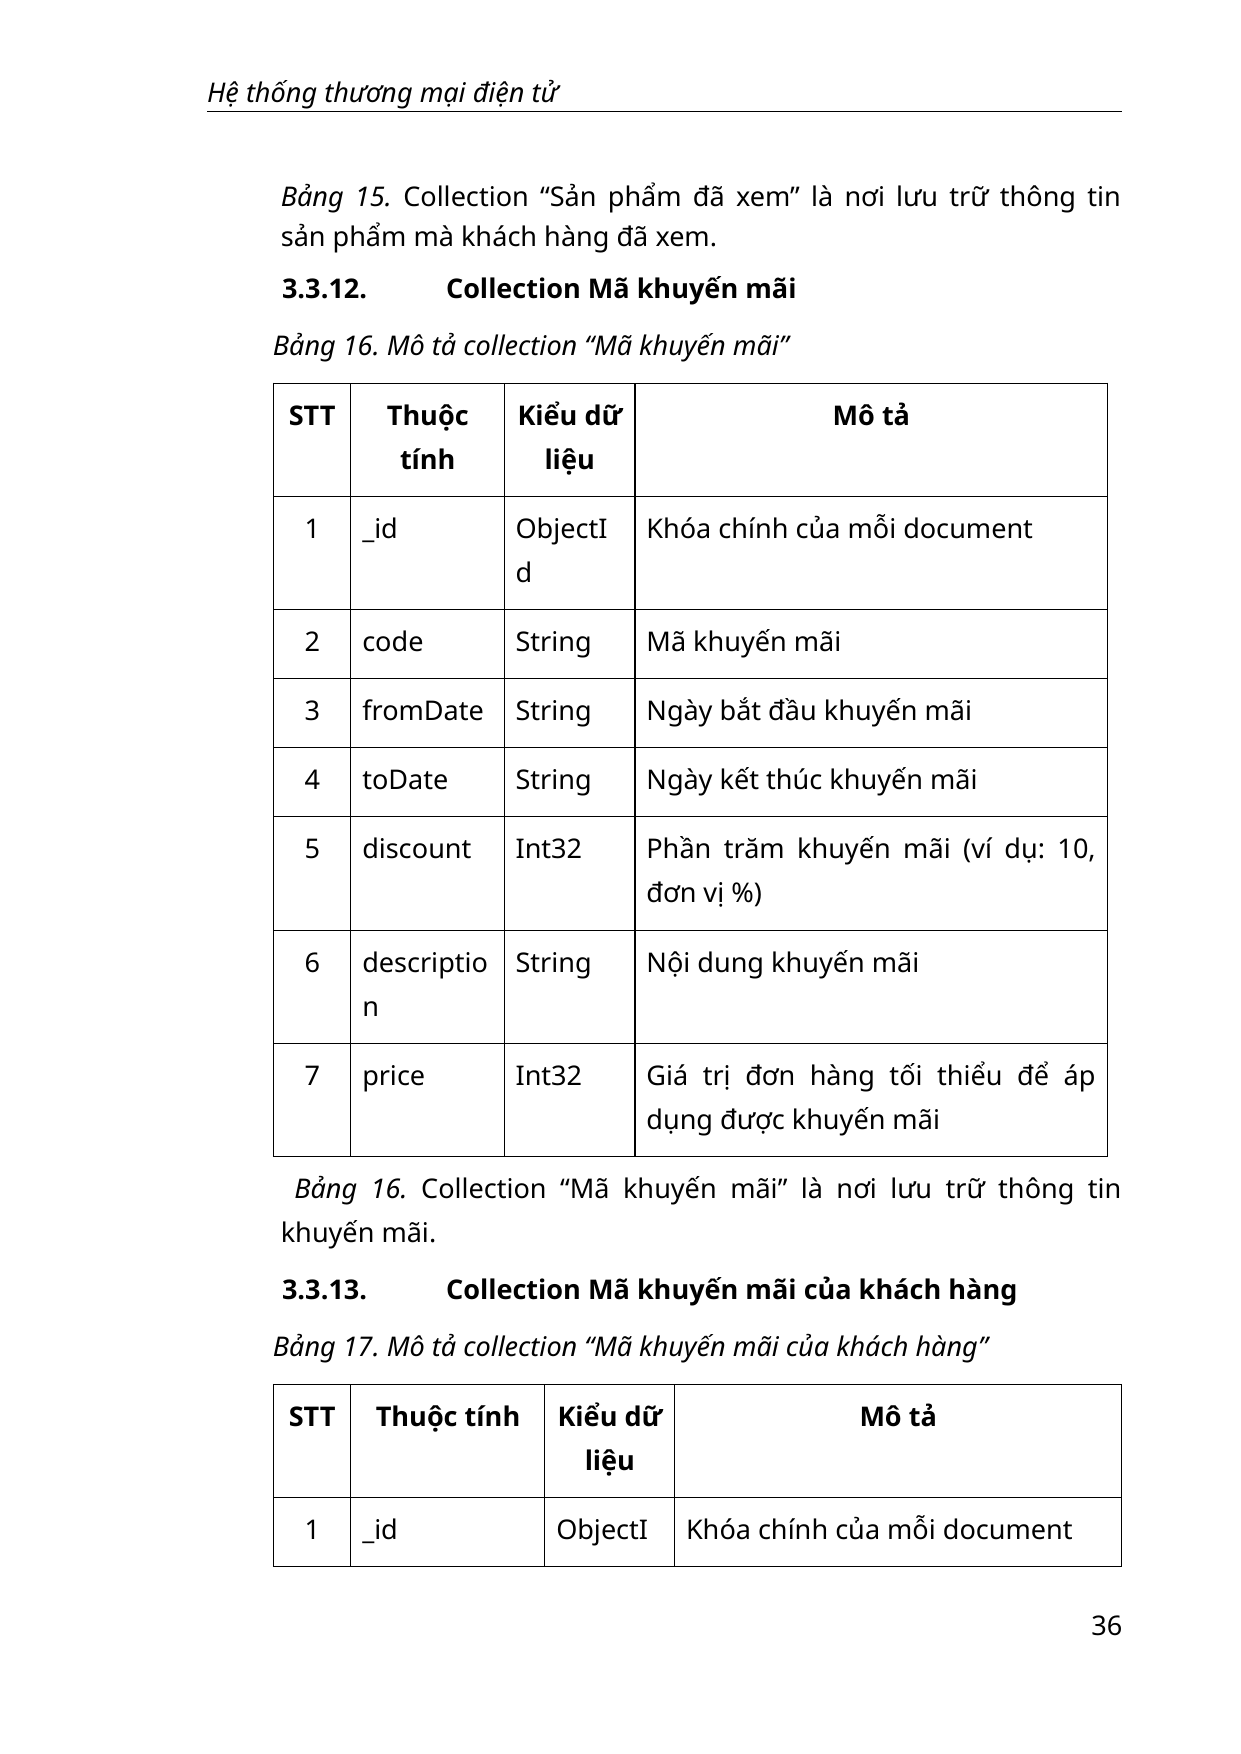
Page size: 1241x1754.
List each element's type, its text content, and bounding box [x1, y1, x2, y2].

text Bảng 16. Collection “Mã khuyến mãi” là nơi lưu trữ thông tin khuyến mãi. [281, 1169, 1122, 1251]
table_cell code [351, 610, 504, 678]
table_cell 2 [274, 610, 350, 678]
table_header Kiểu dữ liệu [505, 384, 634, 496]
table_cell discount [351, 817, 504, 929]
table_header Mô tả [675, 1385, 1121, 1497]
table_header STT [274, 384, 350, 496]
table_cell Mã khuyến mãi [636, 610, 1107, 678]
table_cell Int32 [505, 1044, 634, 1156]
table_header STT [274, 1385, 350, 1497]
table_cell Ngày kết thúc khuyến mãi [636, 748, 1107, 816]
table_cell String [505, 931, 634, 1043]
table_cell 6 [274, 931, 350, 1043]
table_cell price [351, 1044, 504, 1156]
table_header Kiểu dữ liệu [545, 1385, 674, 1497]
table_cell Int32 [505, 817, 634, 929]
table_cell 1 [274, 1498, 350, 1566]
text Bảng 15. Collection “Sản phẩm đã xem” là nơi lưu trữ thông tin sản phẩm mà khách hàng đã xem. [281, 177, 1122, 254]
list Collection Mã khuyến mãi [282, 269, 1122, 306]
table_cell fromDate [351, 679, 504, 747]
table_cell ObjectId [505, 497, 634, 609]
table_header Thuộc tính [351, 384, 504, 496]
table_cell Ngày bắt đầu khuyến mãi [636, 679, 1107, 747]
table_cell 4 [274, 748, 350, 816]
table_cell description [351, 931, 504, 1043]
table_header Thuộc tính [351, 1385, 544, 1497]
table_cell Khóa chính của mỗi document [675, 1498, 1121, 1566]
table_cell Nội dung khuyến mãi [636, 931, 1107, 1043]
table_header Mô tả [636, 384, 1107, 496]
table_cell String [505, 748, 634, 816]
table_cell 1 [274, 497, 350, 609]
table_cell _id [351, 1498, 544, 1566]
table_cell ObjectId [545, 1498, 674, 1566]
text Bảng 16. Mô tả collection “Mã khuyến mãi” [207, 326, 1122, 363]
table_cell 7 [274, 1044, 350, 1156]
table_cell Giá trị đơn hàng tối thiểu để áp dụng được khuyến mãi [636, 1044, 1107, 1156]
table_cell String [505, 610, 634, 678]
table_cell _id [351, 497, 504, 609]
table_cell 5 [274, 817, 350, 929]
table_cell Phần trăm khuyến mãi (ví dụ: 10, đơn vị %) [636, 817, 1107, 929]
list Collection Mã khuyến mãi của khách hàng [282, 1270, 1122, 1307]
text Bảng 17. Mô tả collection “Mã khuyến mãi của khách hàng” [207, 1327, 1122, 1364]
table_cell String [505, 679, 634, 747]
table_cell 3 [274, 679, 350, 747]
table_cell Khóa chính của mỗi document [636, 497, 1107, 609]
table_cell toDate [351, 748, 504, 816]
